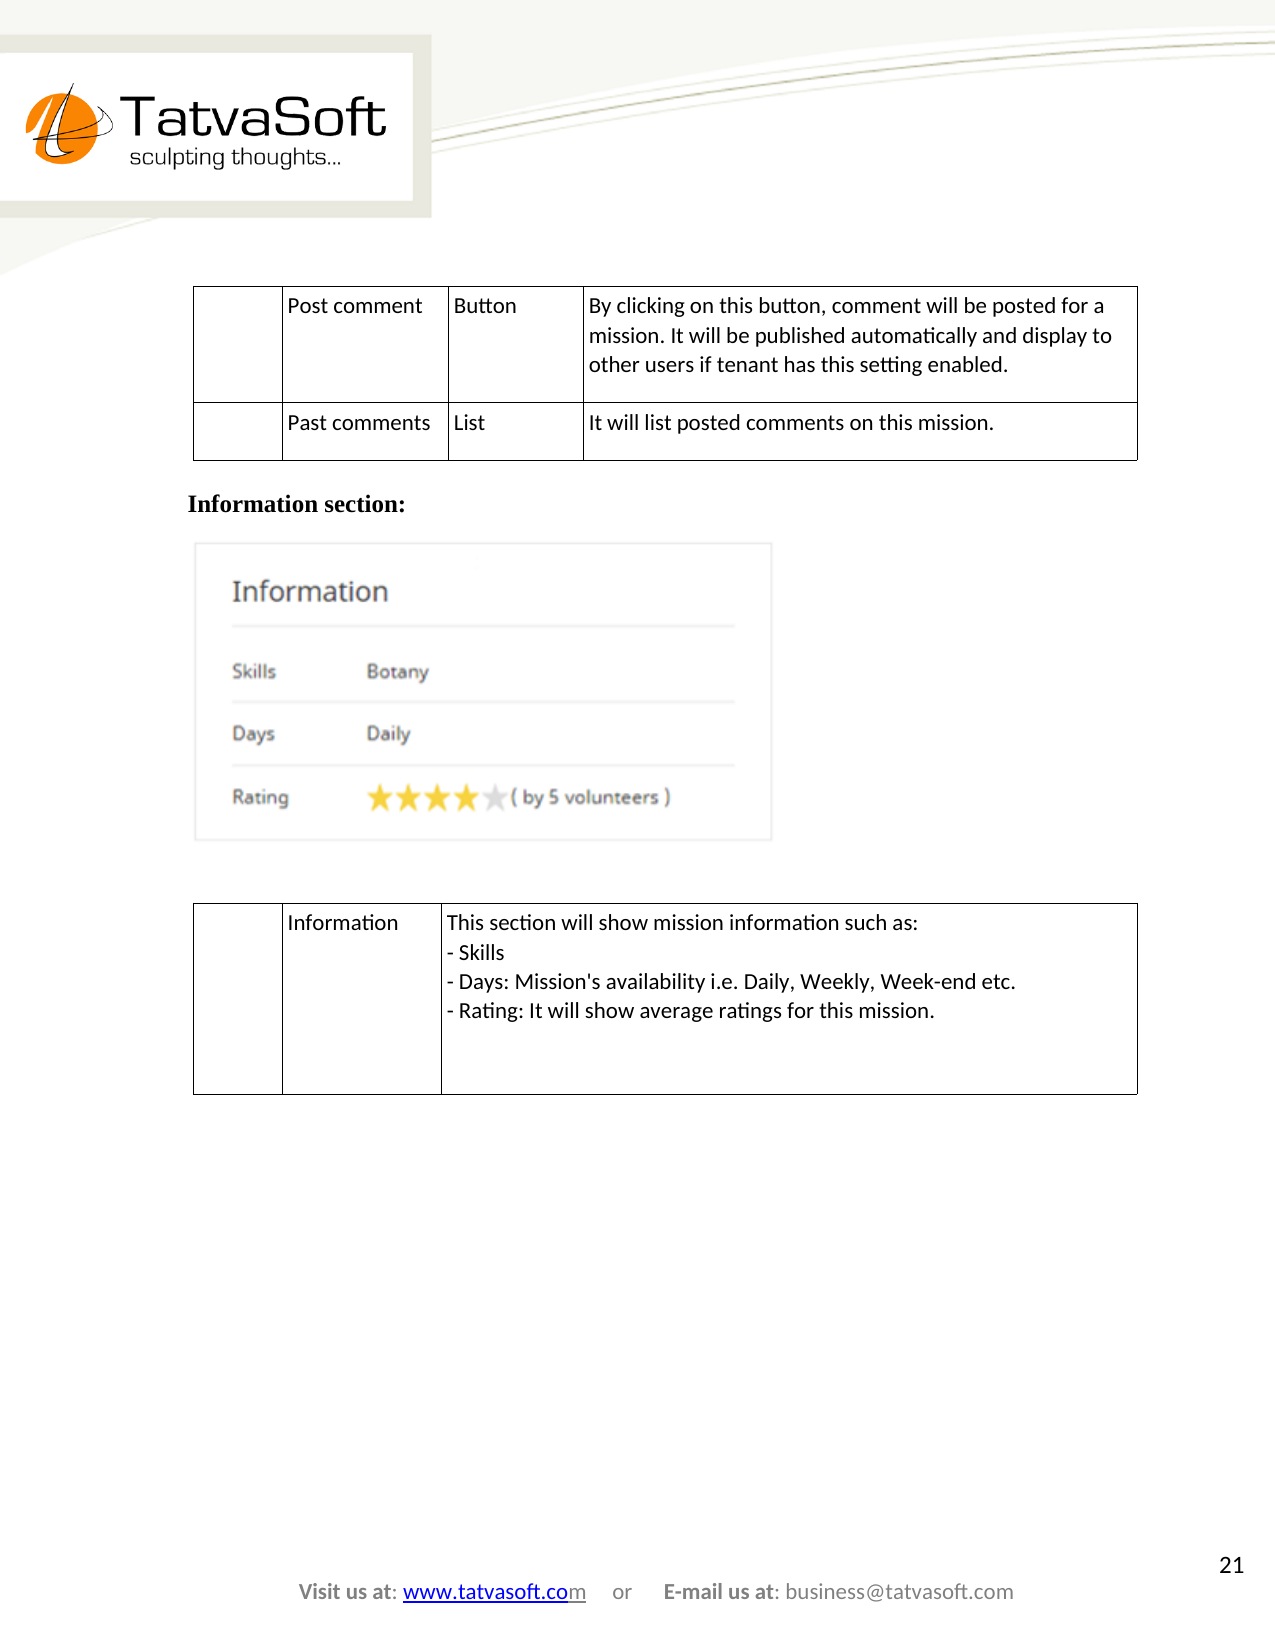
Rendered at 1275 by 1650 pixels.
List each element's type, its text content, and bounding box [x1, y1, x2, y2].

table_header Information [283, 904, 441, 1094]
table_cell By clicking on this button, comment will be posted for a mission. It will be published automatically and display to other users if tenant has this setting enabled. [584, 287, 1137, 402]
table_cell Past comments [283, 403, 448, 460]
picture [0, 0, 1275, 285]
table_header This section will show mission information such as: - Skills - Days: Mission's availability i.e. Daily, Weekly, Week-end etc. - Rating: It will show average ratings for this mission. [442, 904, 1137, 1094]
table_cell It will list posted comments on this mission. [584, 403, 1137, 460]
table_cell [194, 287, 282, 402]
picture [187, 530, 788, 890]
table_cell [194, 403, 282, 460]
text Information section: [187, 489, 1162, 517]
table_header [194, 904, 282, 1094]
table_cell List [449, 403, 583, 460]
table_cell Post comment [283, 287, 448, 402]
table_cell Button [449, 287, 583, 402]
